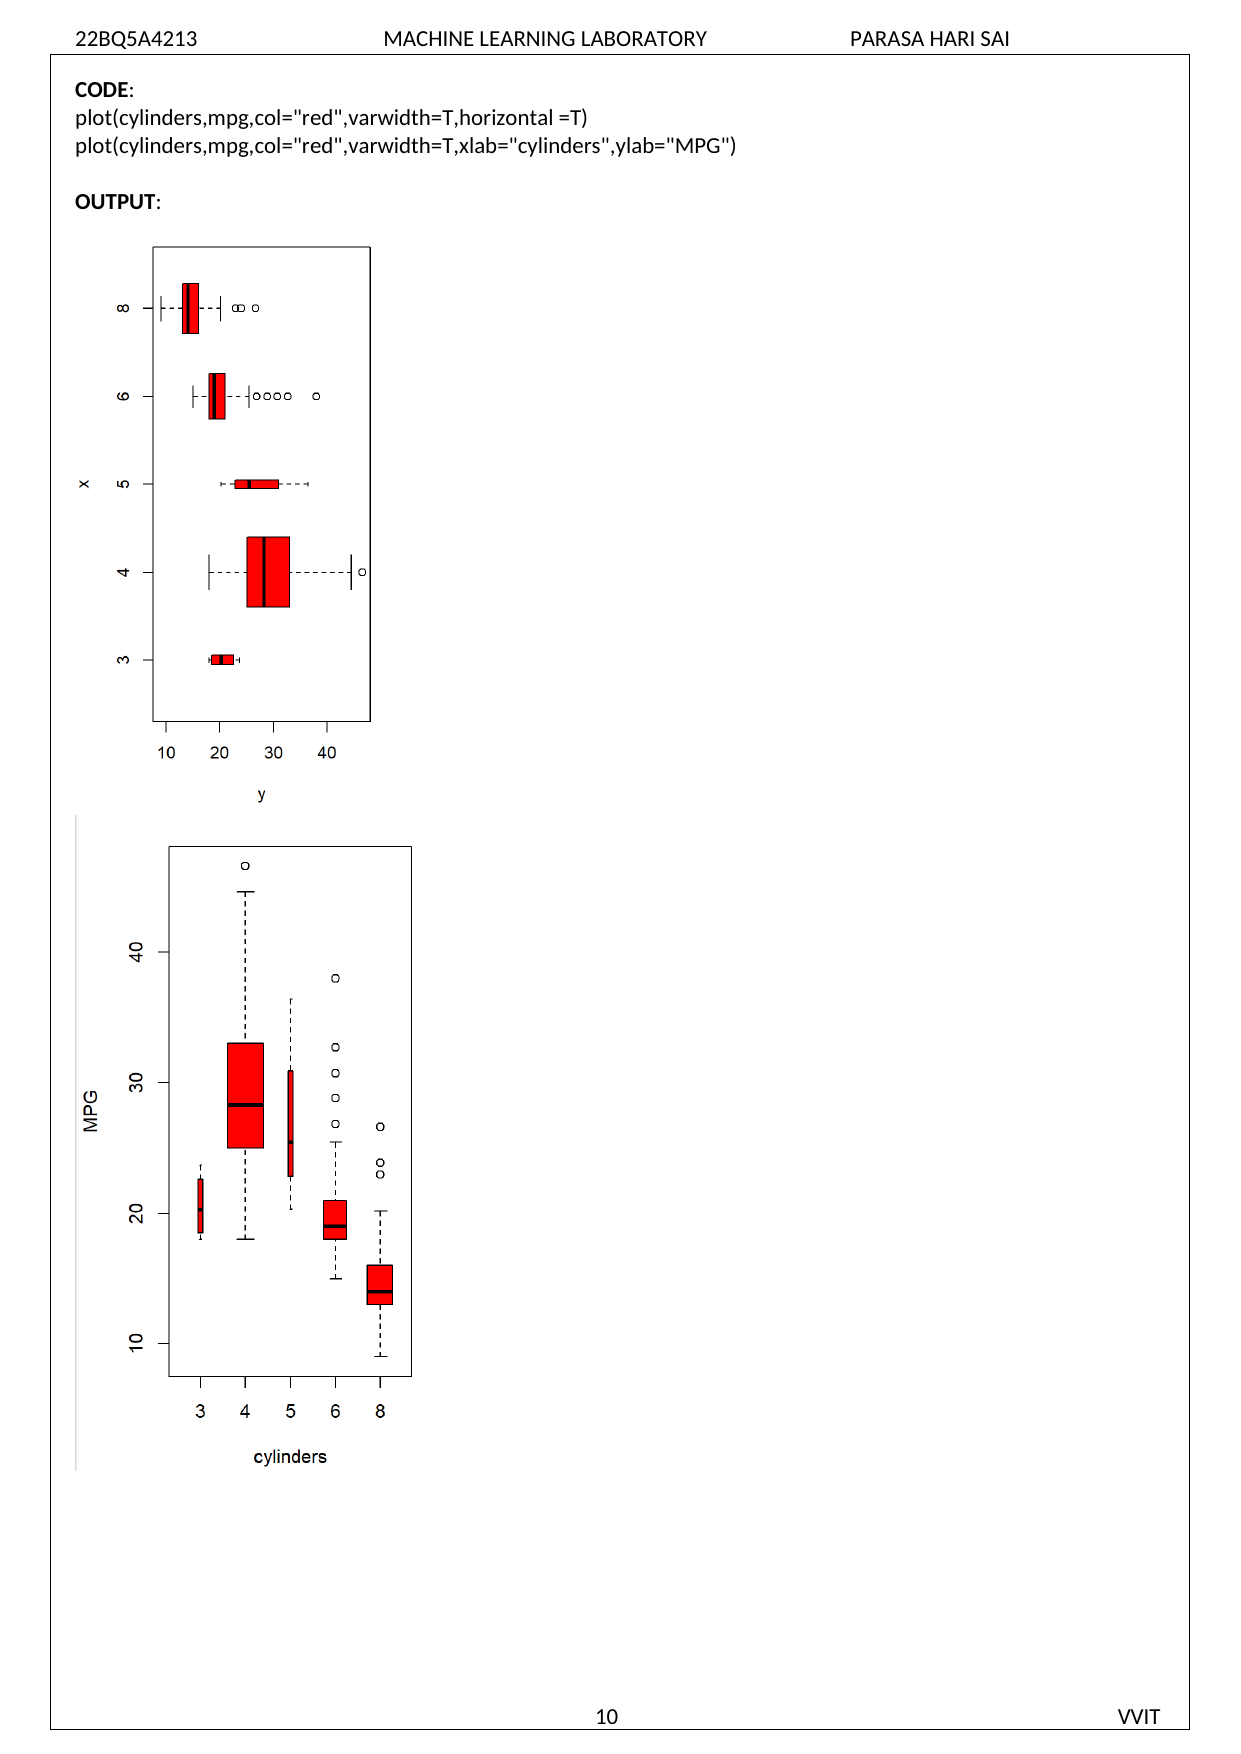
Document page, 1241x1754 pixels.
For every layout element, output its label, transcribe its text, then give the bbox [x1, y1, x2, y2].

text plot(cylinders,mpg,col="red",varwidth=T,horizontal =T) [75, 103, 1165, 131]
text plot(cylinders,mpg,col="red",varwidth=T,xlab="cylinders",ylab="MPG") [75, 131, 1165, 159]
text CODE: [75, 75, 1165, 103]
picture [75, 215, 436, 1471]
text OUTPUT: [75, 187, 1165, 215]
